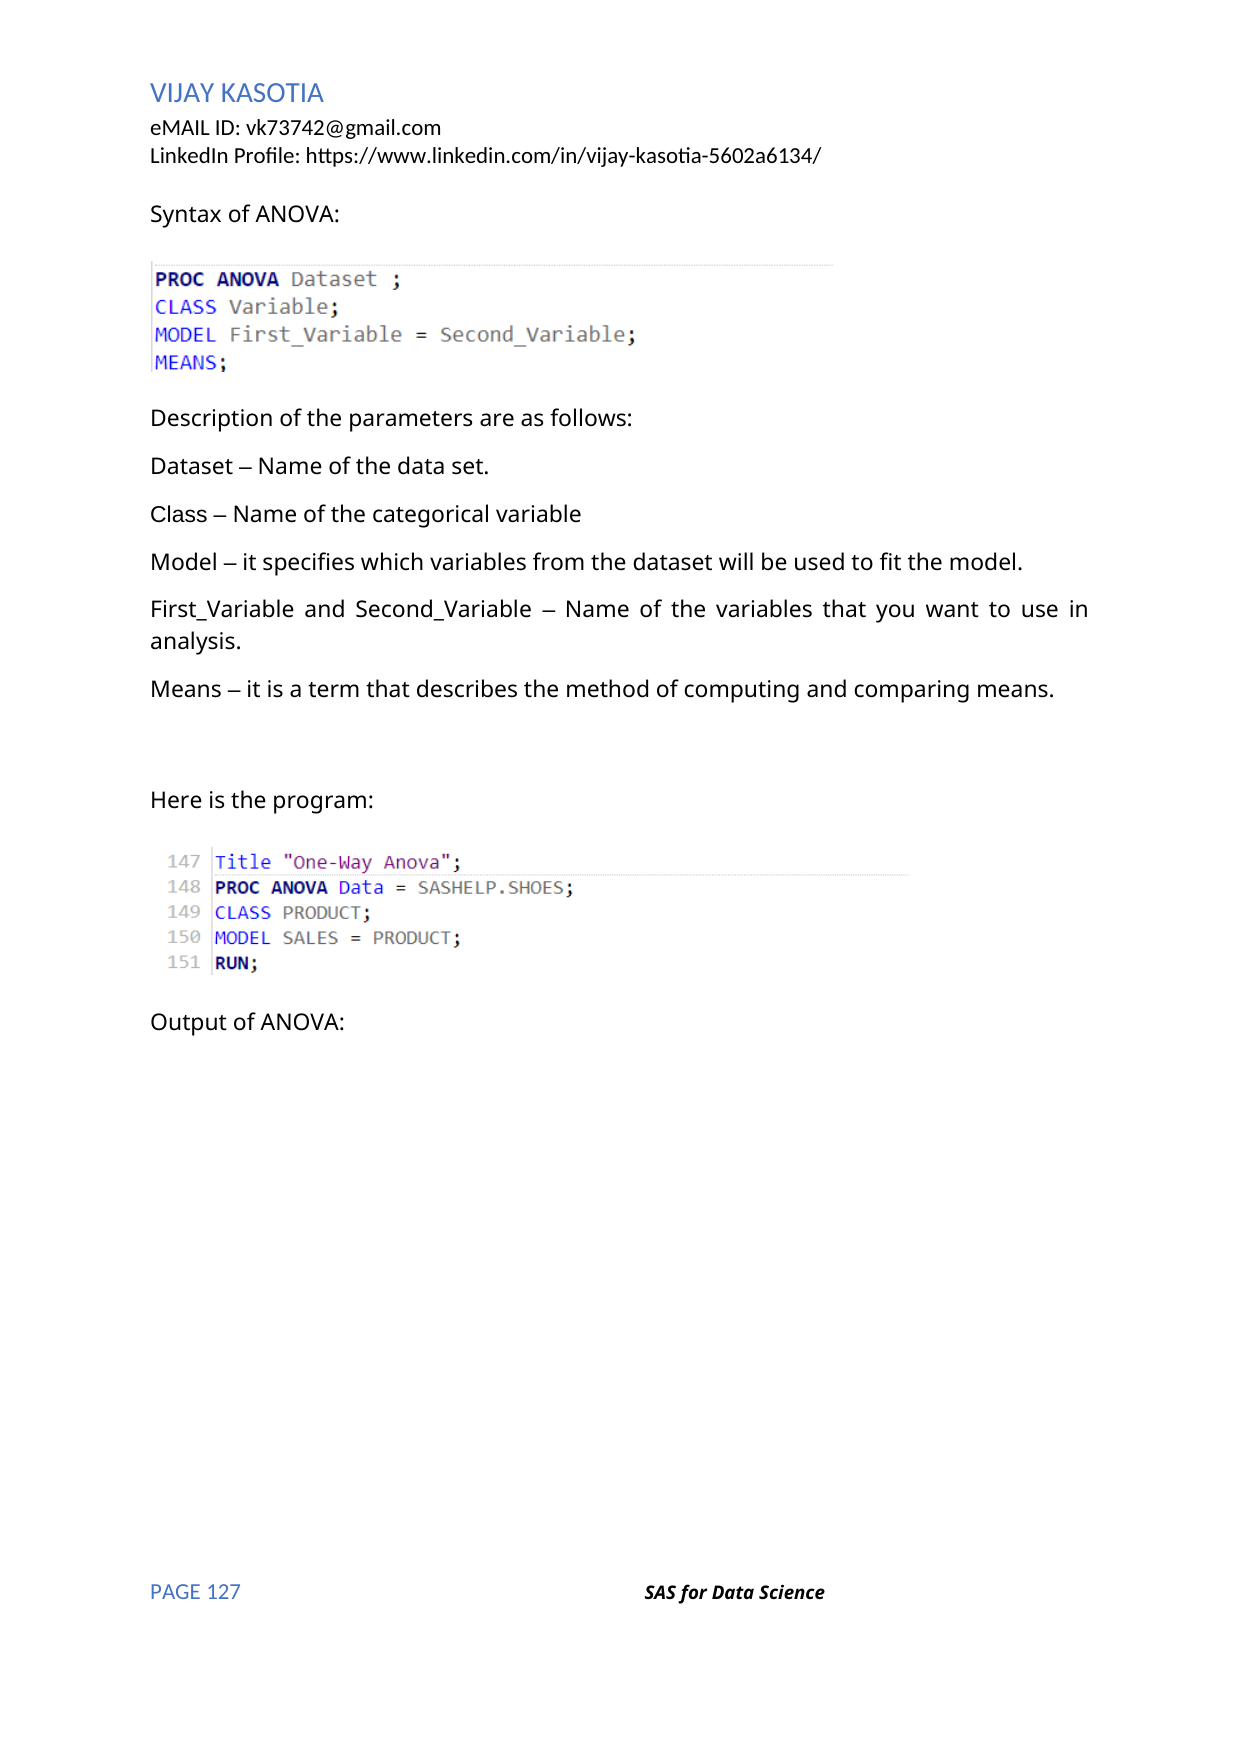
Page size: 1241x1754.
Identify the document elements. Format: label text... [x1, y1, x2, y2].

picture [150, 847, 909, 975]
text Means – it is a term that describes the method of computing and comparing means. [150, 673, 1090, 704]
text Description of the parameters are as follows: [150, 402, 1090, 433]
text Model – it specifies which variables from the dataset will be used to fit the model. [150, 546, 1090, 577]
text Class – Name of the categorical variable [150, 498, 1090, 529]
text Dataset – Name of the data set. [150, 450, 1090, 481]
picture [150, 261, 833, 372]
text Here is the program: [150, 784, 1090, 815]
text Syntax of ANOVA: [150, 198, 1090, 229]
text First_Variable and Second_Variable – Name of the variables that you want to use in analysis. [150, 593, 1090, 656]
text Output of ANOVA: [150, 1006, 1090, 1037]
